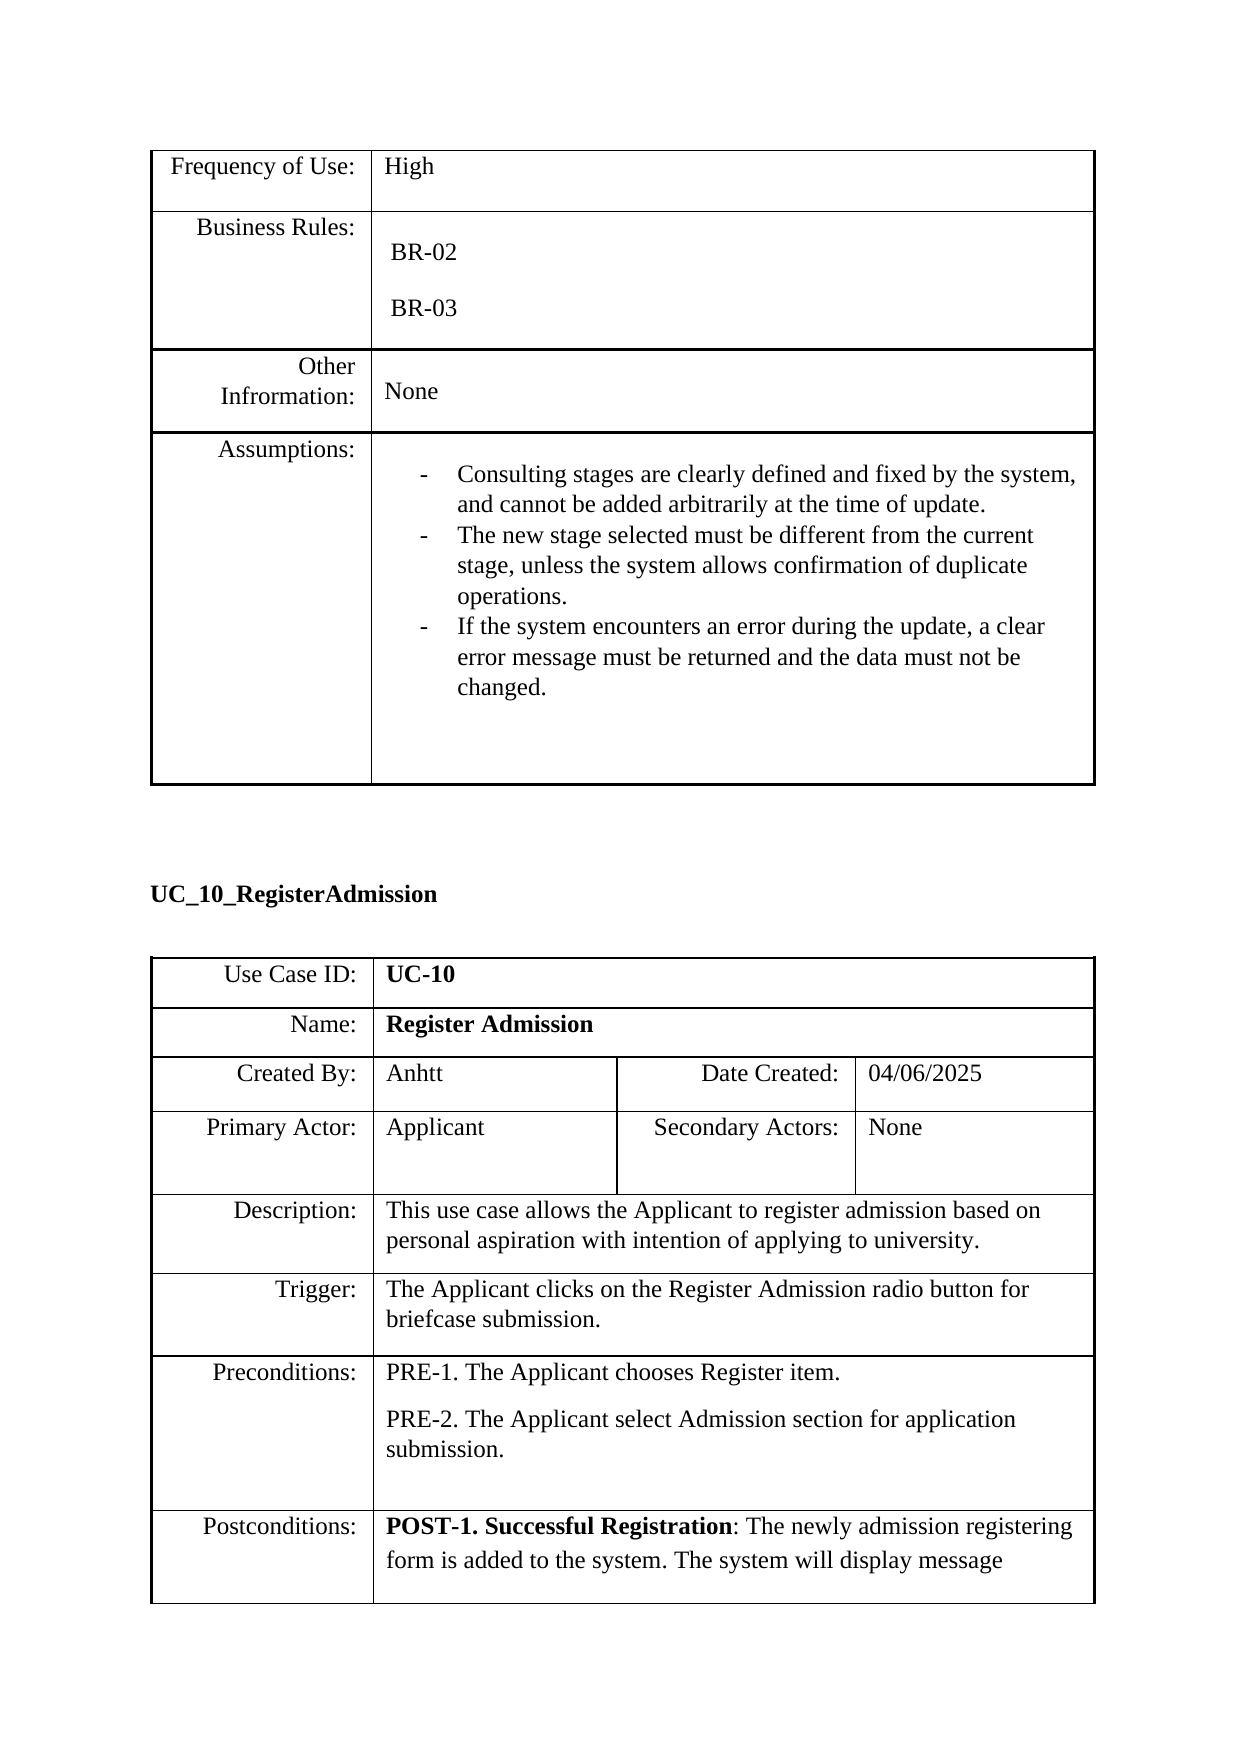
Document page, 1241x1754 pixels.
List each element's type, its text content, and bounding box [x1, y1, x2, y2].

table_cell High [372, 151, 1093, 211]
text UC_10_RegisterAdmission [150, 879, 1093, 908]
table_cell Business Rules: [153, 212, 371, 348]
table_cell Assumptions: [153, 434, 371, 783]
table_cell None [372, 351, 1093, 431]
table_cell BR-02 BR-03 [372, 212, 1093, 348]
table_cell Frequency of Use: [153, 151, 371, 211]
table_cell Other Infrormation: [153, 351, 371, 431]
table_cell Consulting stages are clearly defined and fixed by the system, and cannot be added arbitrarily at the time of update. The new stage selected must be different from the current stage, unless the system allows confirmation of duplicate operations. If the system encounters an error during the update, a clear error message must be returned and the data must not be changed. [372, 434, 1093, 783]
